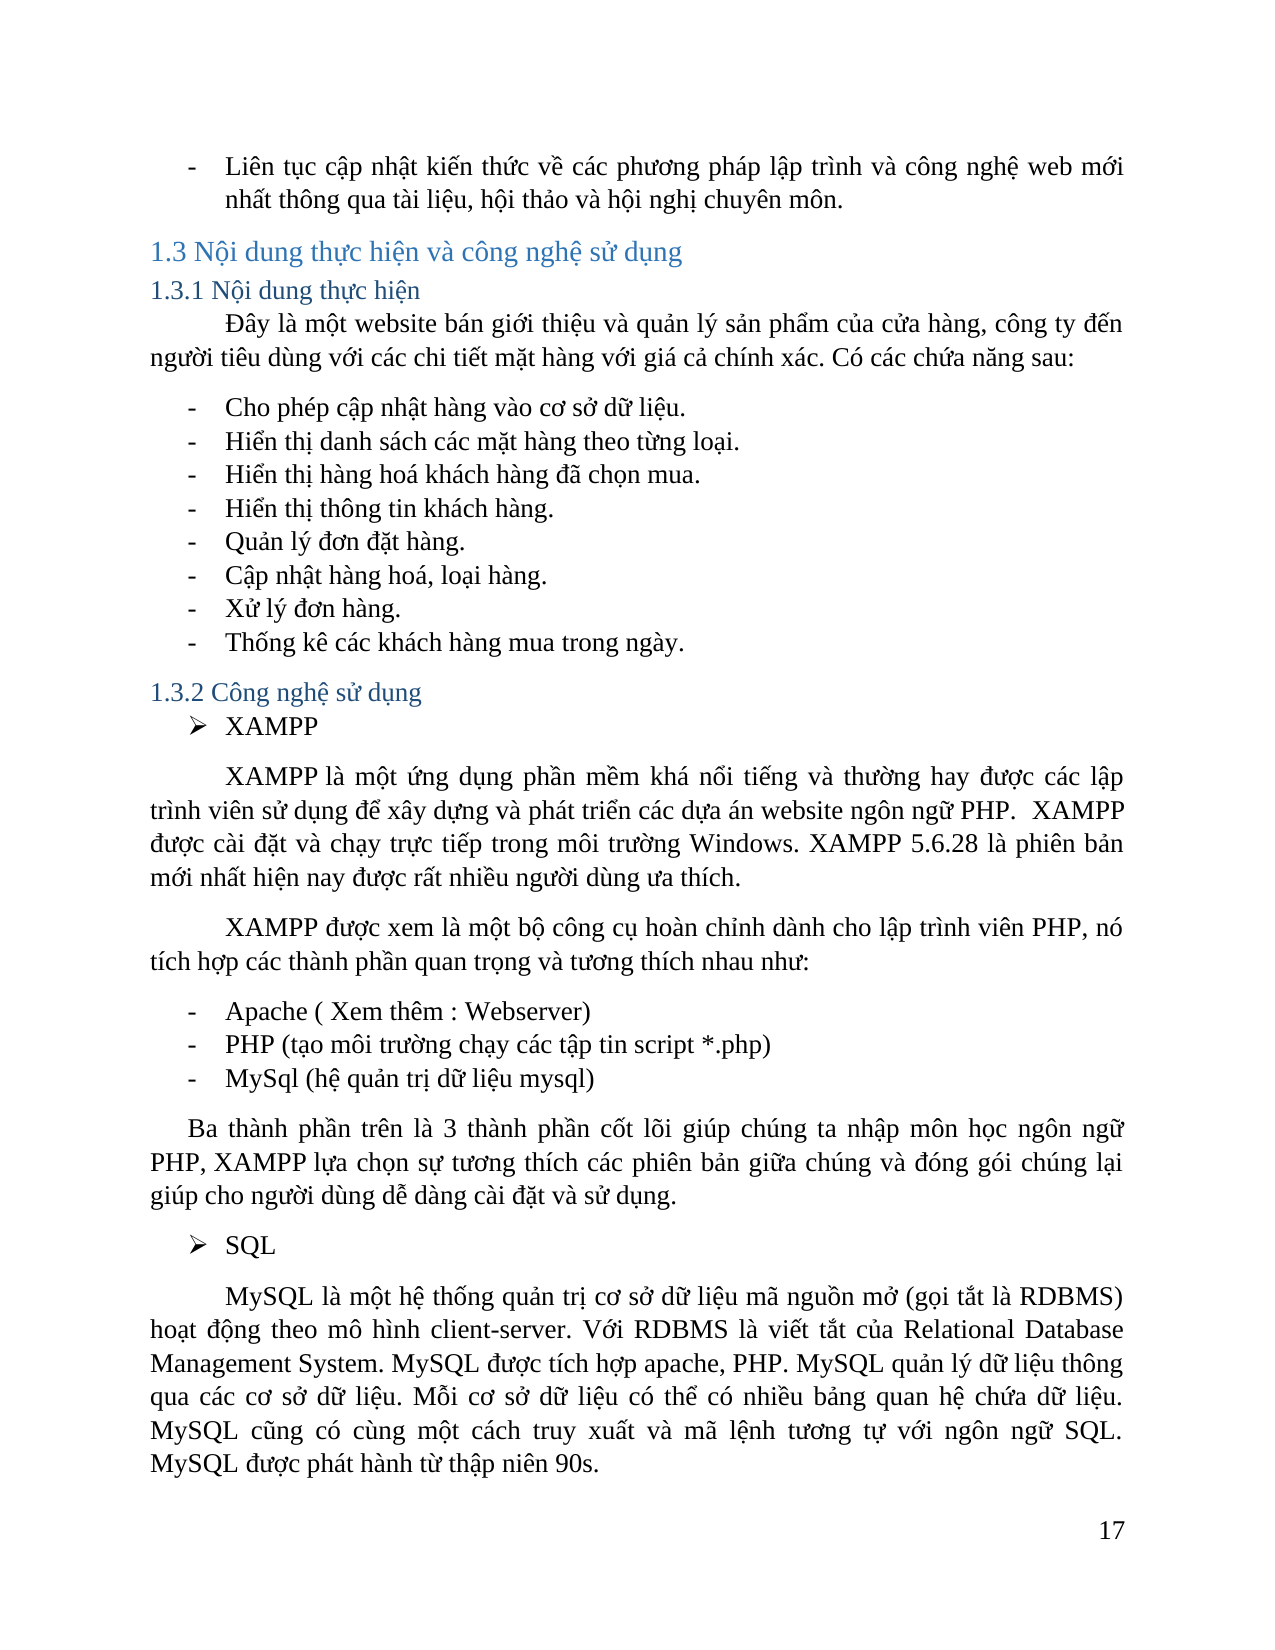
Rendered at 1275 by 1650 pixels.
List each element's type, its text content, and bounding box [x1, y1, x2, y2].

text Đây là một website bán giới thiệu và quản lý sản phẩm của cửa hàng, công ty đến người tiêu dùng với các chi tiết mặt hàng với giá cả chính xác. Có các chứa năng sau: [150, 308, 1125, 372]
text Ba thành phần trên là 3 thành phần cốt lõi giúp chúng ta nhập môn học ngôn ngữ PHP, XAMPP lựa chọn sự tương thích các phiên bản giữa chúng và đóng gói chúng lại giúp cho người dùng dễ dàng cài đặt và sử dụng. [150, 1112, 1125, 1210]
text MySQL là một hệ thống quản trị cơ sở dữ liệu mã nguồn mở (gọi tắt là RDBMS) hoạt động theo mô hình client-server. Với RDBMS là viết tắt của Relational Database Management System. MySQL được tích hợp apache, PHP. MySQL quản lý dữ liệu thông qua các cơ sở dữ liệu. Mỗi cơ sở dữ liệu có thể có nhiều bảng quan hệ chứa dữ liệu. MySQL cũng có cùng một cách truy xuất và mã lệnh tương tự với ngôn ngữ SQL. MySQL được phát hành từ thập niên 90s. [150, 1280, 1125, 1479]
subtitle 1.3.1 Nội dung thực hiện [150, 274, 1125, 305]
text XAMPP được xem là một bộ công cụ hoàn chỉnh dành cho lập trình viên PHP, nó tích hợp các thành phần quan trọng và tương thích nhau như: [150, 911, 1125, 976]
subtitle 1.3 Nội dung thực hiện và công nghệ sử dụng [150, 234, 1125, 267]
list PHP (tạo môi trường chạy các tập tin script *.php) [187, 1028, 1125, 1059]
list Liên tục cập nhật kiến thức về các phương pháp lập trình và công nghệ web mới nhất thông qua tài liệu, hội thảo và hội nghị chuyên môn. [187, 150, 1125, 215]
list Thống kê các khách hàng mua trong ngày. [187, 626, 1125, 657]
subtitle 1.3.2 Công nghệ sử dụng [150, 676, 1125, 707]
text XAMPP là một ứng dụng phần mềm khá nổi tiếng và thường hay được các lập trình viên sử dụng để xây dựng và phát triển các dựa án website ngôn ngữ PHP. XAMPP được cài đặt và chạy trực tiếp trong môi trường Windows. XAMPP 5.6.28 là phiên bản mới nhất hiện nay được rất nhiều người dùng ưa thích. [150, 760, 1125, 892]
list Hiển thị danh sách các mặt hàng theo từng loại. [187, 425, 1125, 456]
list SQL [187, 1229, 1125, 1261]
list MySql (hệ quản trị dữ liệu mysql) [187, 1062, 1125, 1093]
list XAMPP [187, 710, 1125, 741]
list Xử lý đơn hàng. [187, 593, 1125, 624]
list Cho phép cập nhật hàng vào cơ sở dữ liệu. [187, 391, 1125, 422]
list Hiển thị hàng hoá khách hàng đã chọn mua. [187, 458, 1125, 489]
list Quản lý đơn đặt hàng. [187, 526, 1125, 557]
list Apache ( Xem thêm : Webserver) [187, 995, 1125, 1026]
list Cập nhật hàng hoá, loại hàng. [187, 559, 1125, 590]
list Hiển thị thông tin khách hàng. [187, 492, 1125, 523]
